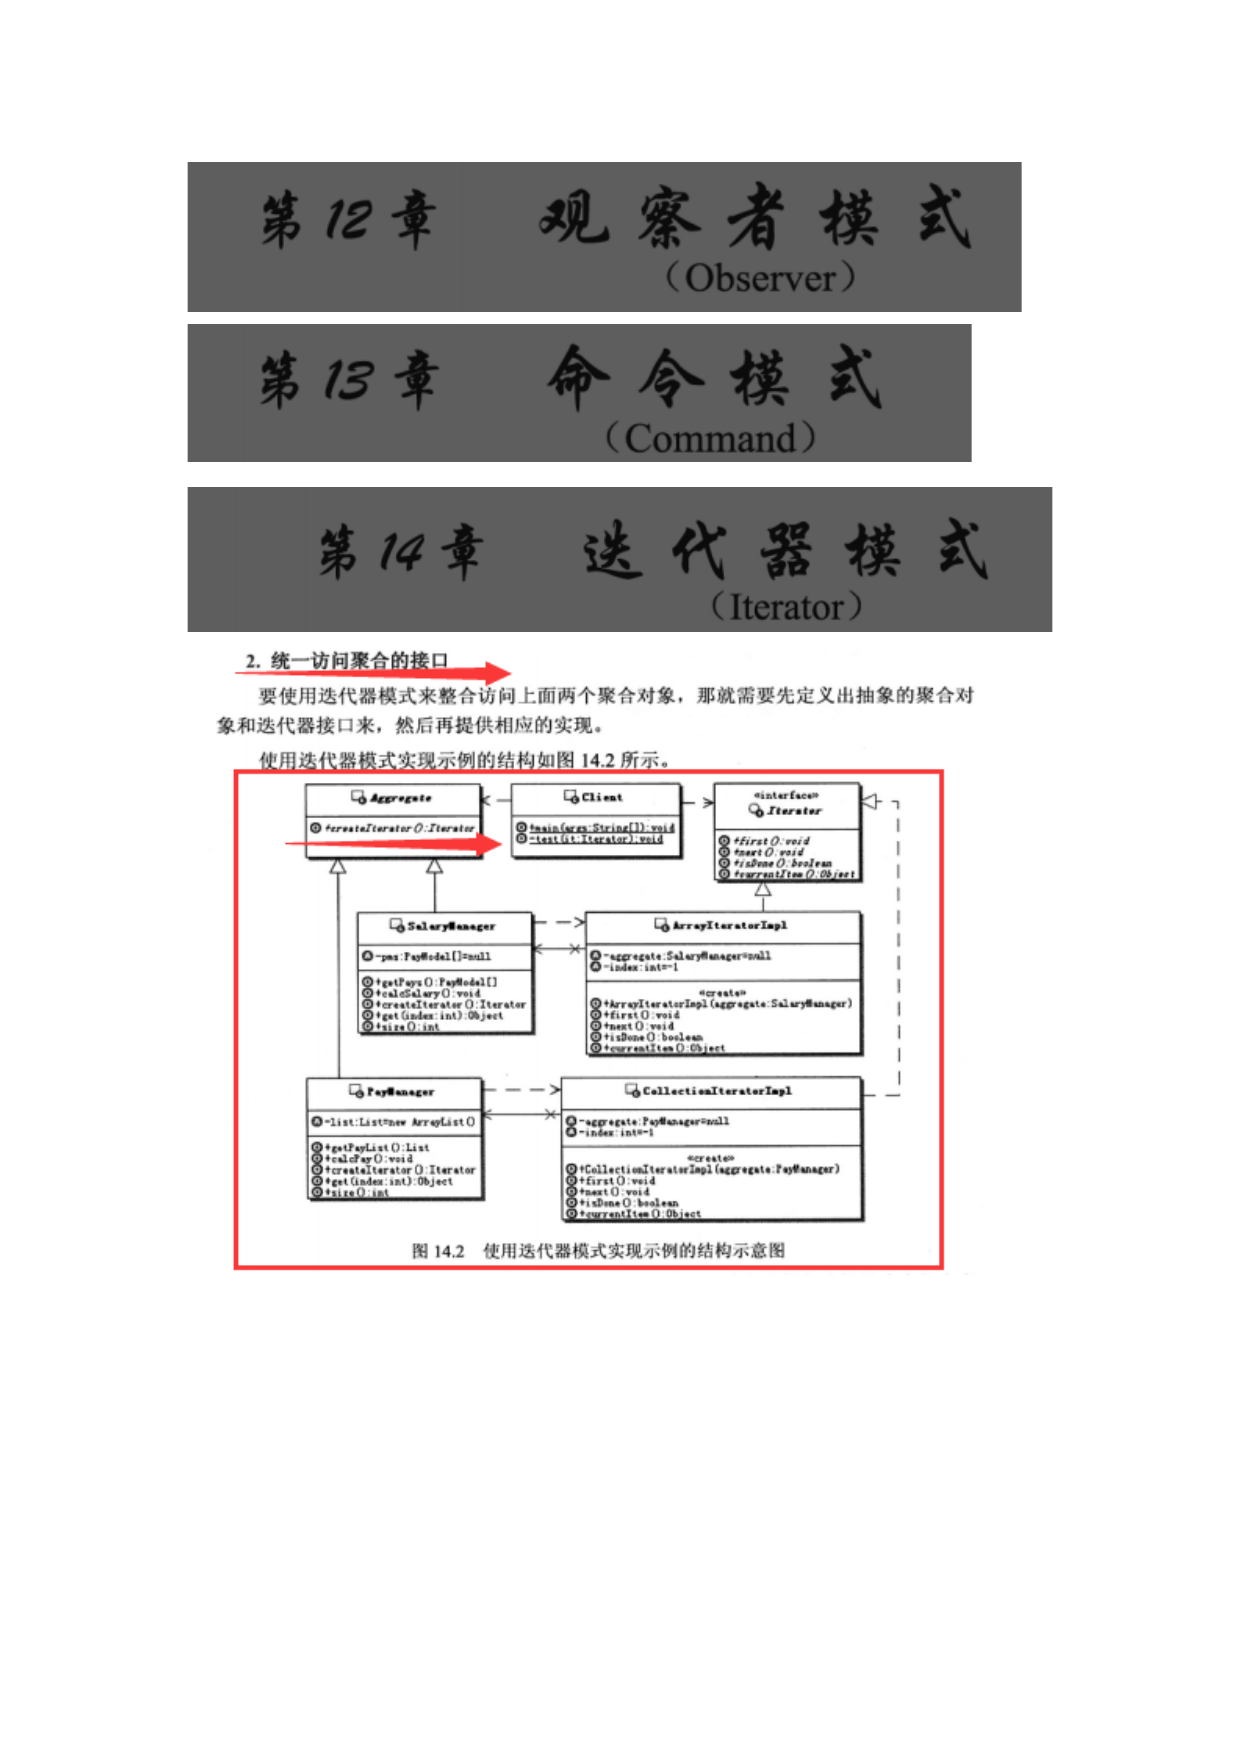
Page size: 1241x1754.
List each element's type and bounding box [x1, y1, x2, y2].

picture [187, 487, 1053, 632]
picture [187, 324, 972, 462]
picture [187, 649, 1035, 1275]
picture [187, 162, 1022, 312]
